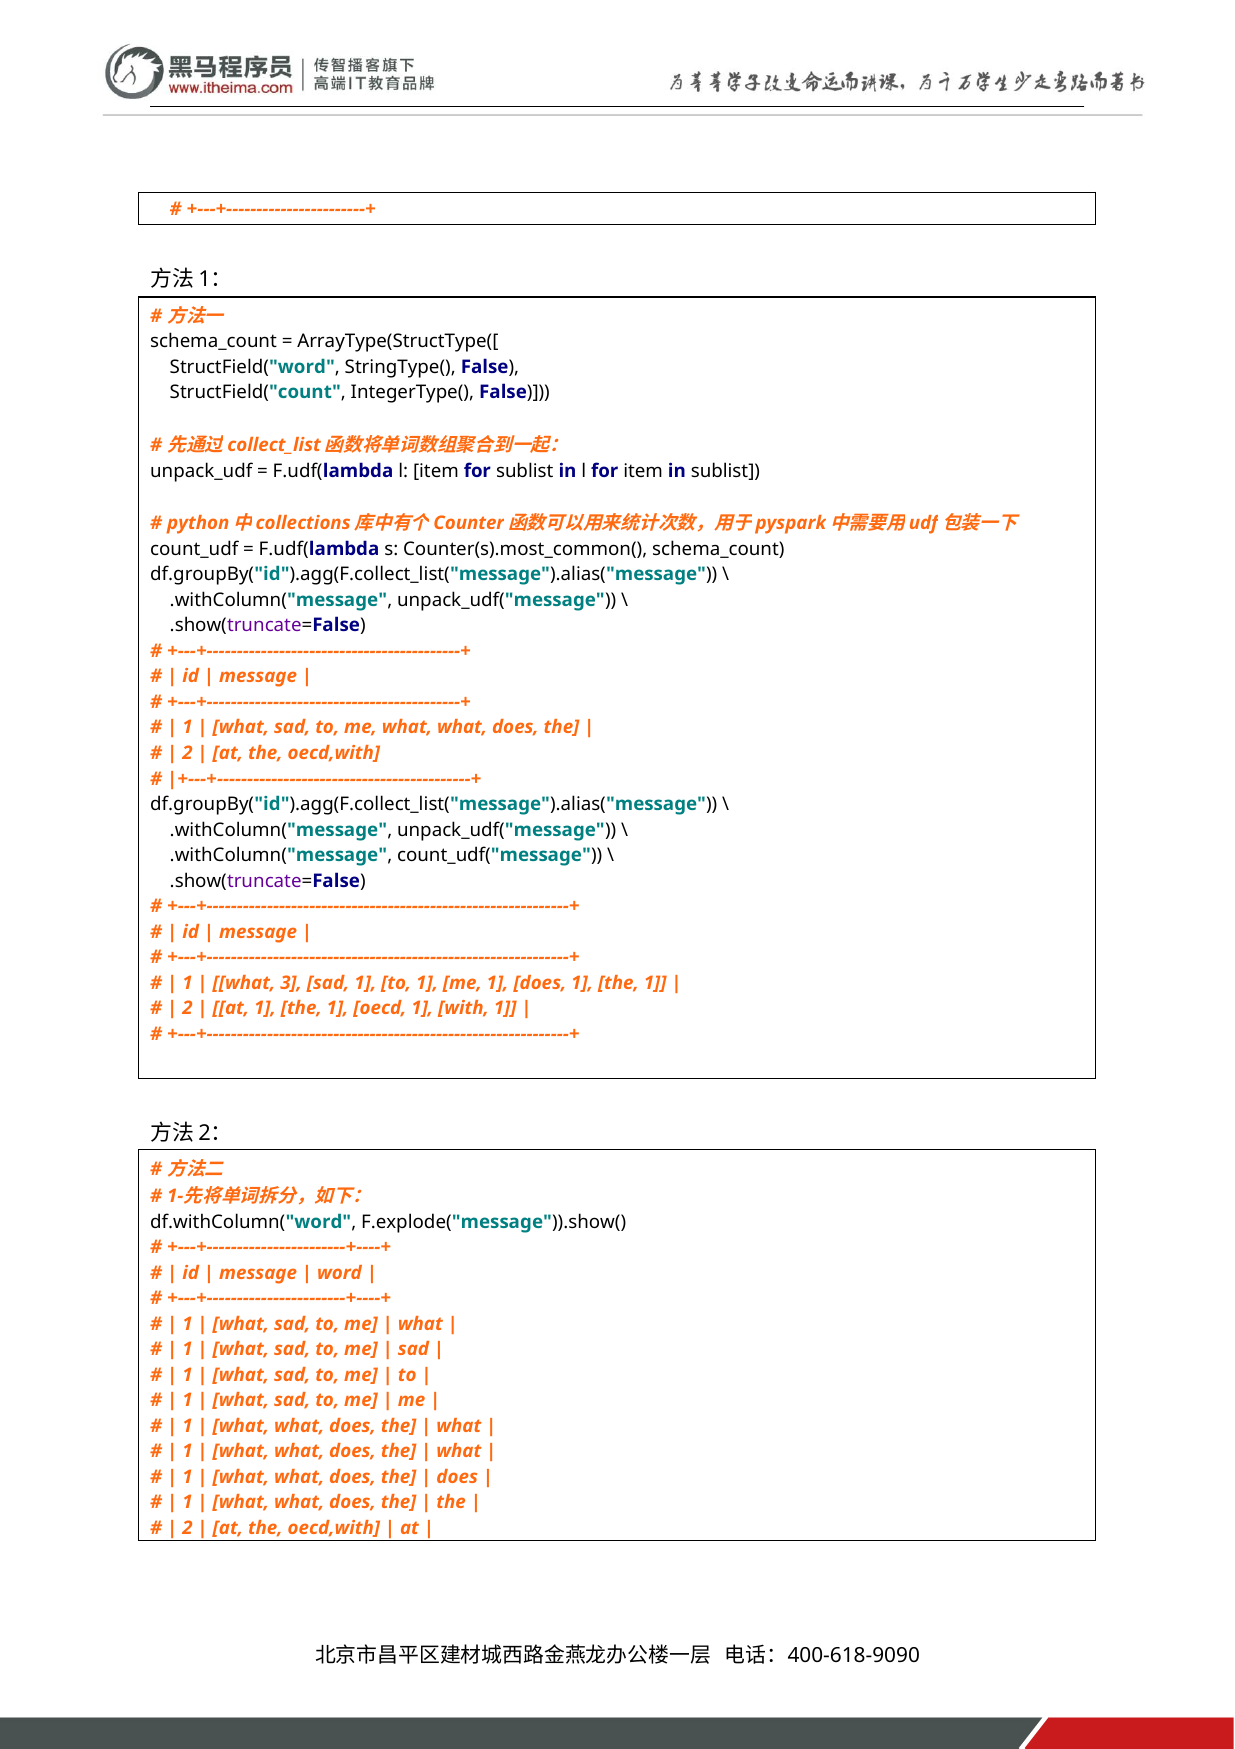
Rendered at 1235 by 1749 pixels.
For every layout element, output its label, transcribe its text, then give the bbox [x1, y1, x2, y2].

picture [0, 0, 1235, 123]
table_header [139, 1150, 1095, 1540]
table_header # 方法一 schema_count = ArrayType(StructType([ StructField("word", StringType(), False), StructField("count", IntegerType(), False)])) # 先通过collect_list函数将单词数组聚合到一起： unpack_udf = F.udf(lambda l: [item for sublist in l for item in sublist]) # python中collections库中有个Counter函数可以用来统计次数，用于pyspark中需要用udf包装一下 count_udf = F.udf(lambda s: Counter(s).most_common(), schema_count) df.groupBy("id").agg(F.collect_list("message").alias("message")) \ .withColumn("message", unpack_udf("message")) \ .show(truncate=False) # +---+------------------------------------------+ # | id | message | # +---+------------------------------------------+ # | 1 | [what, sad, to, me, what, what, does, the] | # | 2 | [at, the, oecd,with] # |+---+------------------------------------------+ df.groupBy("id").agg(F.collect_list("message").alias("message")) \ .withColumn("message", unpack_udf("message")) \ .withColumn("message", count_udf("message")) \ .show(truncate=False) # +---+------------------------------------------------------------+ # | id | message | # +---+------------------------------------------------------------+ # | 1 | [[what, 3], [sad, 1], [to, 1], [me, 1], [does, 1], [the, 1]] | # | 2 | [[at, 1], [the, 1], [oecd, 1], [with, 1]] | # +---+------------------------------------------------------------+ [139, 298, 1095, 1077]
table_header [139, 193, 1095, 224]
picture [0, 1658, 1234, 1749]
text 方法1： [150, 261, 1084, 293]
text 方法2： [150, 1114, 1084, 1146]
